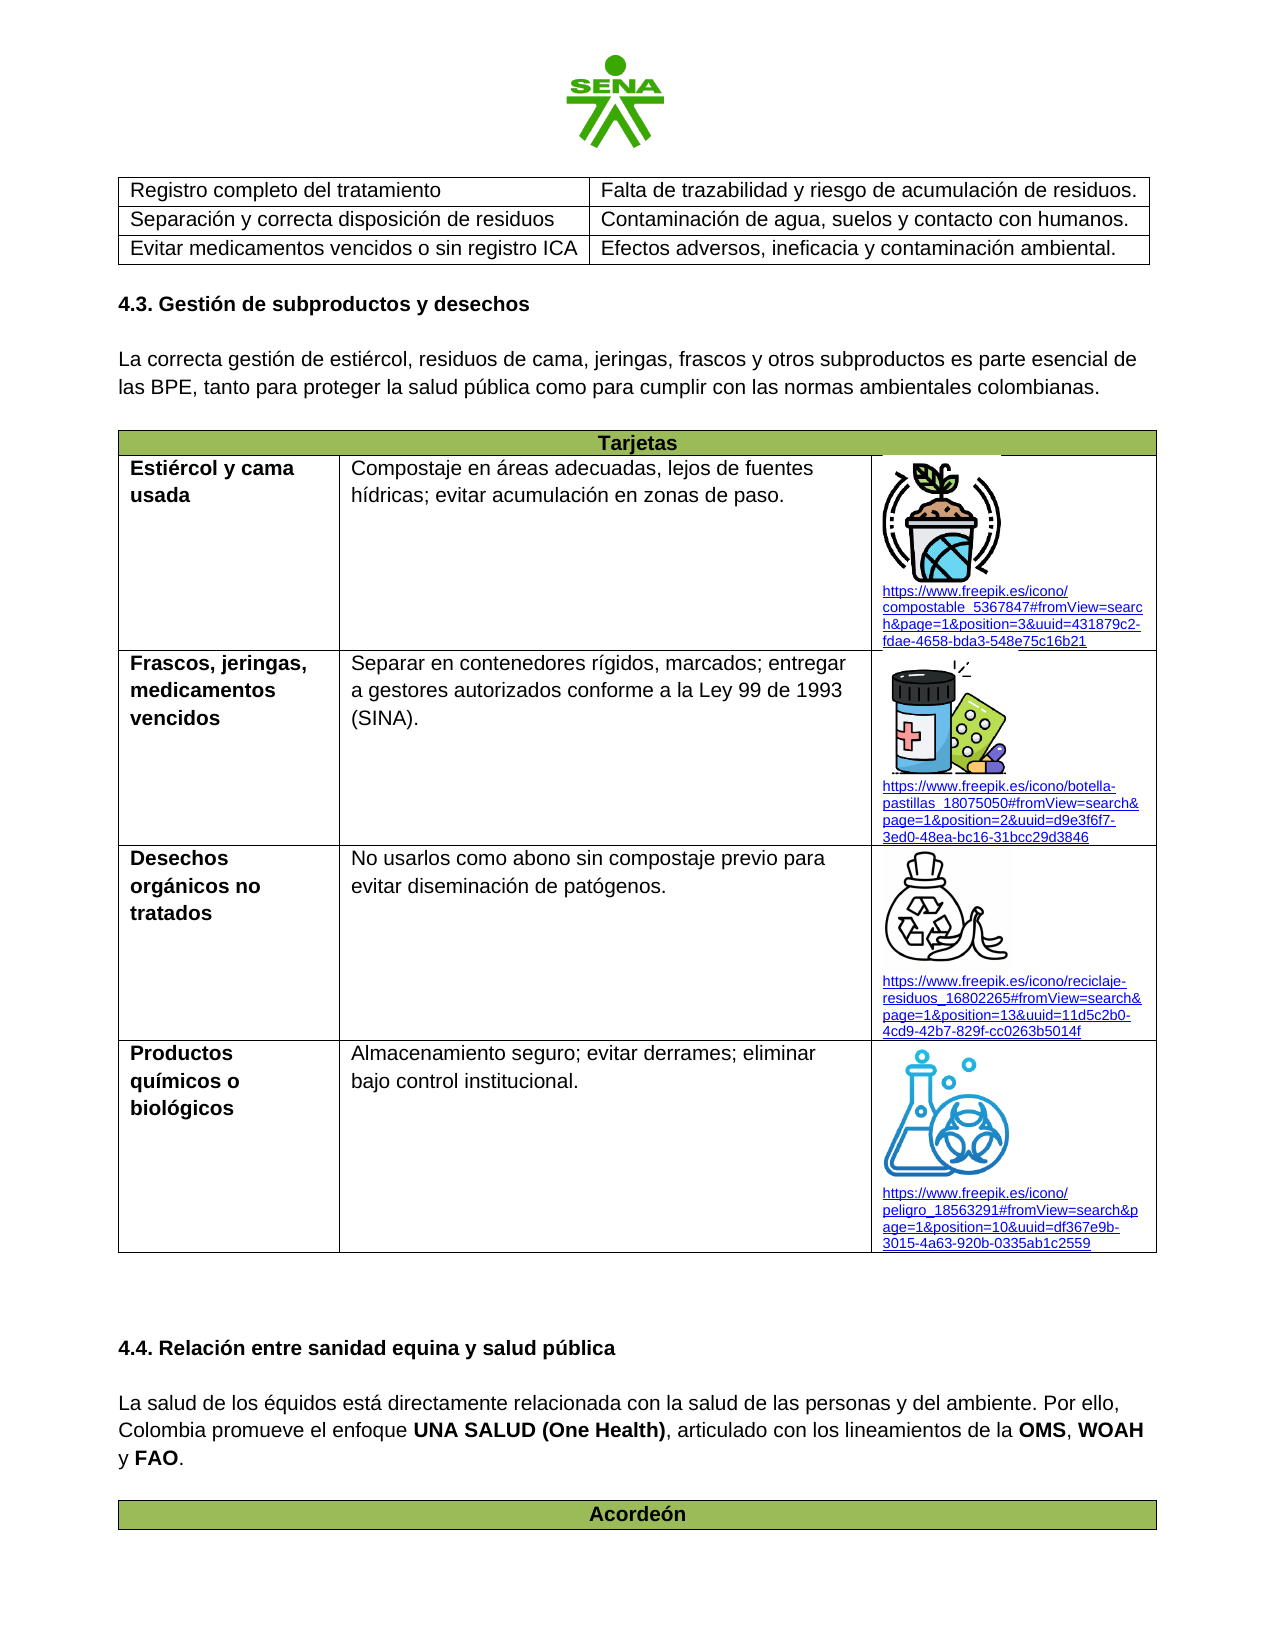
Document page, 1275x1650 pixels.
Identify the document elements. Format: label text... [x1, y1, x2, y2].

table_cell Contaminación de agua, suelos y contacto con humanos. [590, 207, 1149, 235]
table_cell Productos químicos o biológicos [119, 1041, 339, 1252]
table_header Acordeón [119, 1501, 1156, 1529]
text 4.3. Gestión de subproductos y desechos [118, 292, 1157, 316]
table_cell Frascos, jeringas, medicamentos vencidos [119, 651, 339, 845]
table_cell Registro completo del tratamiento [119, 178, 589, 206]
table_cell Separar en contenedores rígidos, marcados; entregar a gestores autorizados conforme a la Ley 99 de 1993 (SINA). [340, 651, 871, 845]
table_cell Efectos adversos, ineficacia y contaminación ambiental. [590, 236, 1149, 264]
picture [882, 455, 1002, 583]
table_cell https://www.freepik.es/icono/peligro_18563291#fromView=search&page=1&position=10&uuid=df367e9b-3015-4a63-920b-0335ab1c2559 [872, 1041, 1156, 1252]
table_cell https://www.freepik.es/icono/reciclaje-residuos_16802265#fromView=search&page=1&position=13&uuid=11d5c2b0-4cd9-42b7-829f-cc0263b5014f [872, 846, 1156, 1040]
picture [882, 1041, 1019, 1185]
table_cell Desechos orgánicos no tratados [119, 846, 339, 1040]
picture [566, 55, 664, 148]
text La salud de los équidos está directamente relacionada con la salud de las personas y del ambiente. Por ello, Colombia promueve el enfoque UNA SALUD (One Health), articulado con los lineamientos de la OMS, WOAH y FAO. [118, 1390, 1157, 1469]
table_cell Evitar medicamentos vencidos o sin registro ICA [119, 236, 589, 264]
table_cell Compostaje en áreas adecuadas, lejos de fuentes hídricas; evitar acumulación en zonas de paso. [340, 456, 871, 649]
table_cell Separación y correcta disposición de residuos [119, 207, 589, 235]
table_cell Falta de trazabilidad y riesgo de acumulación de residuos. [590, 178, 1149, 206]
text 4.4. Relación entre sanidad equina y salud pública [118, 1335, 1157, 1359]
picture [882, 650, 1019, 779]
table_cell Estiércol y cama usada [119, 456, 339, 649]
table_cell Almacenamiento seguro; evitar derrames; eliminar bajo control institucional. [340, 1041, 871, 1252]
text La correcta gestión de estiércol, residuos de cama, jeringas, frascos y otros subproductos es parte esencial de las BPE, tanto para proteger la salud pública como para cumplir con las normas ambientales colombianas. [118, 347, 1157, 399]
table_header Tarjetas [119, 431, 1156, 455]
table_cell https://www.freepik.es/icono/botella-pastillas_18075050#fromView=search&page=1&position=2&uuid=d9e3f6f7-3ed0-48ea-bc16-31bcc29d3846 [872, 651, 1156, 845]
picture [882, 846, 1013, 973]
table_cell No usarlos como abono sin compostaje previo para evitar diseminación de patógenos. [340, 846, 871, 1040]
table_cell https://www.freepik.es/icono/compostable_5367847#fromView=search&page=1&position=3&uuid=431879c2-fdae-4658-bda3-548e75c16b21 [872, 456, 1156, 649]
